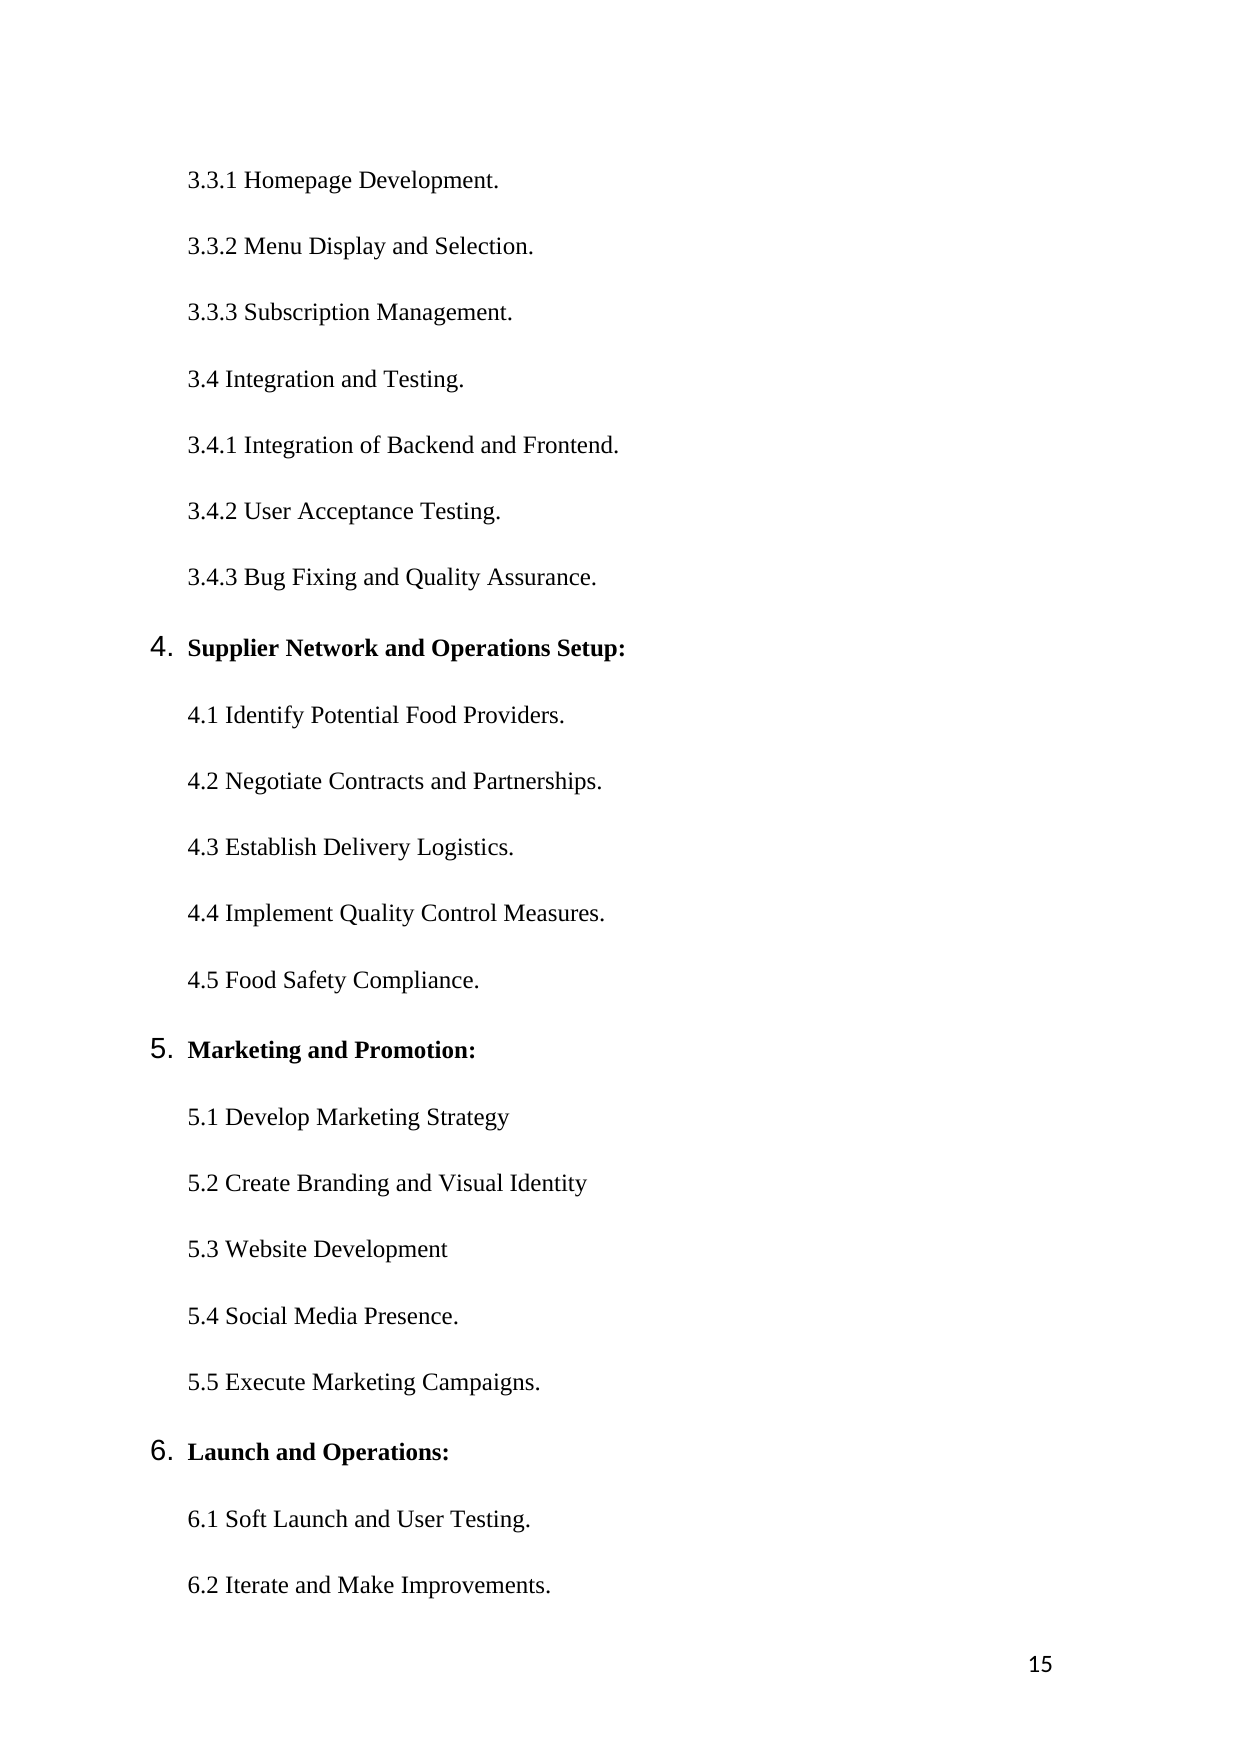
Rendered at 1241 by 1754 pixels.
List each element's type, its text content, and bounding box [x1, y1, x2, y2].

subtitle 4.5 Food Safety Compliance. [187, 965, 1053, 993]
subtitle Supplier Network and Operations Setup: [150, 629, 1053, 662]
subtitle 5.2 Create Branding and Visual Identity [187, 1168, 1053, 1197]
subtitle 3.4.2 User Acceptance Testing. [187, 496, 1053, 525]
subtitle 5.4 Social Media Presence. [187, 1301, 1053, 1329]
subtitle 5.1 Develop Marketing Strategy [187, 1102, 1053, 1131]
subtitle 4.1 Identify Potential Food Providers. [187, 700, 1053, 728]
subtitle 3.3.2 Menu Display and Selection. [187, 231, 1053, 260]
subtitle 6.2 Iterate and Make Improvements. [187, 1571, 1053, 1599]
subtitle 3.3.1 Homepage Development. [187, 165, 1053, 194]
subtitle 3.4.3 Bug Fixing and Quality Assurance. [187, 562, 1053, 591]
subtitle 3.4.1 Integration of Backend and Frontend. [187, 430, 1053, 459]
subtitle 3.3.3 Subscription Management. [187, 297, 1053, 326]
subtitle 3.4 Integration and Testing. [187, 364, 1053, 392]
subtitle 4.3 Establish Delivery Logistics. [187, 832, 1053, 861]
subtitle 6.1 Soft Launch and User Testing. [187, 1504, 1053, 1533]
subtitle Launch and Operations: [150, 1433, 1053, 1467]
subtitle Marketing and Promotion: [150, 1031, 1053, 1064]
subtitle 4.2 Negotiate Contracts and Partnerships. [187, 766, 1053, 795]
subtitle 5.3 Website Development [187, 1234, 1053, 1263]
subtitle 5.5 Execute Marketing Campaigns. [187, 1367, 1053, 1396]
subtitle 4.4 Implement Quality Control Measures. [187, 898, 1053, 927]
